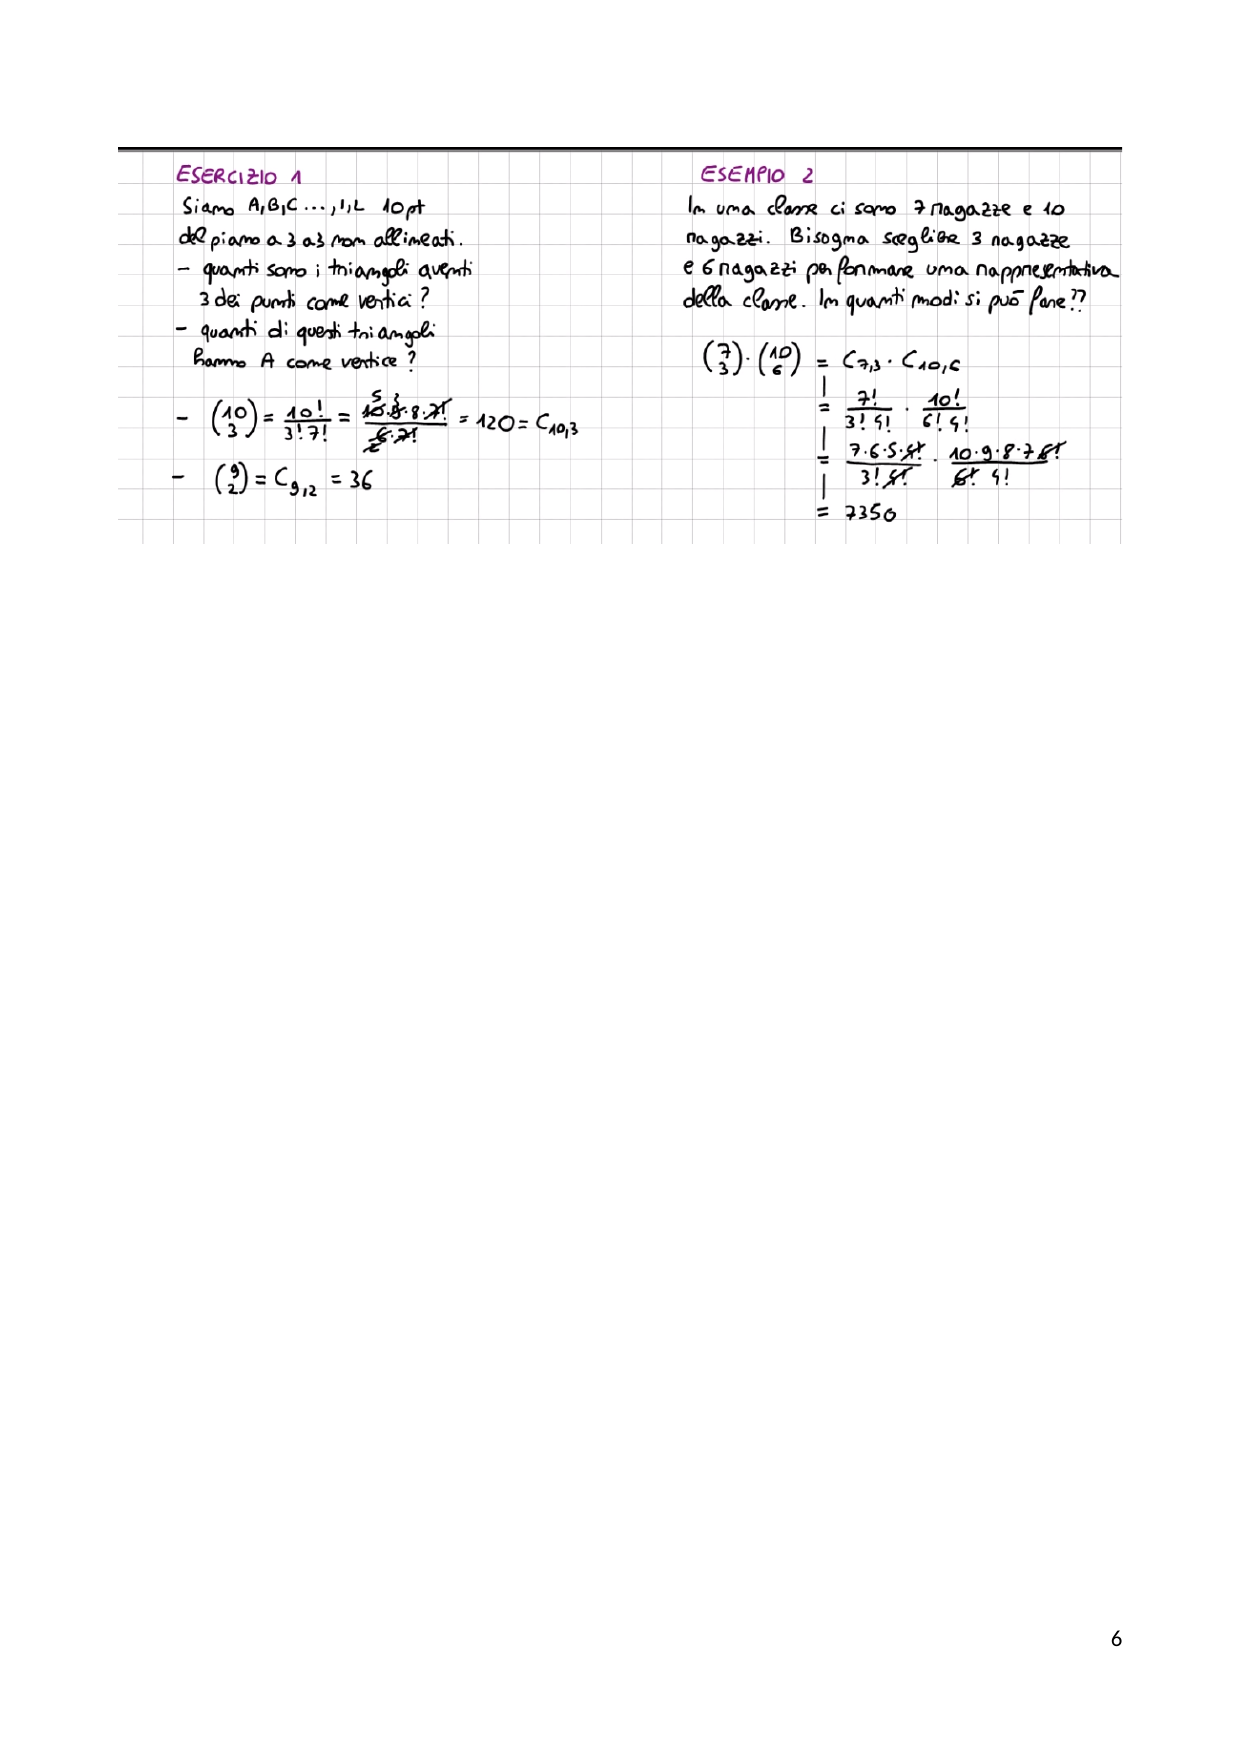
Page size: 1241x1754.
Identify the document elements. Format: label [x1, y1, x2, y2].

picture [118, 147, 1123, 544]
